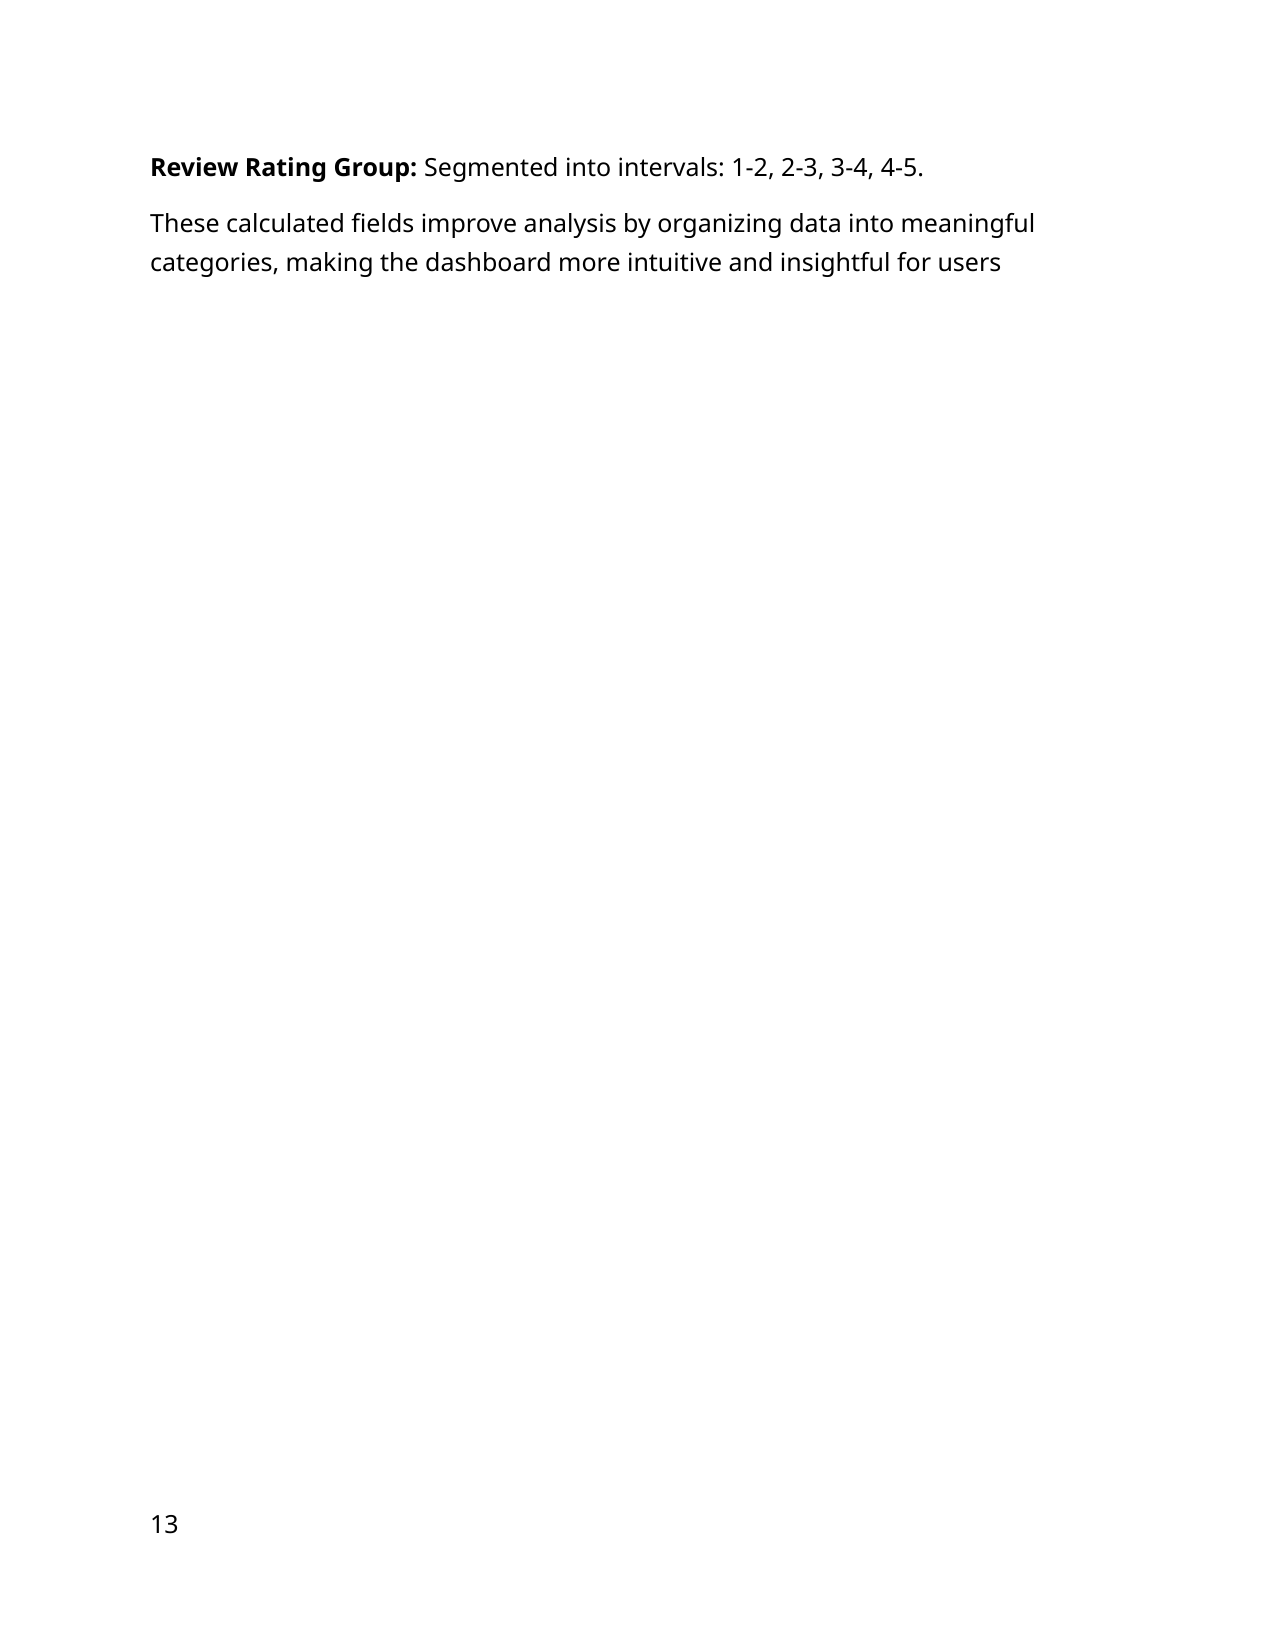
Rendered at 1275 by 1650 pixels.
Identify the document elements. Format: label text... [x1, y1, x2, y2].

text Review Rating Group: Segmented into intervals: 1-2, 2-3, 3-4, 4-5. [150, 150, 1125, 184]
text These calculated fields improve analysis by organizing data into meaningful categories, making the dashboard more intuitive and insightful for users. [150, 206, 1125, 279]
